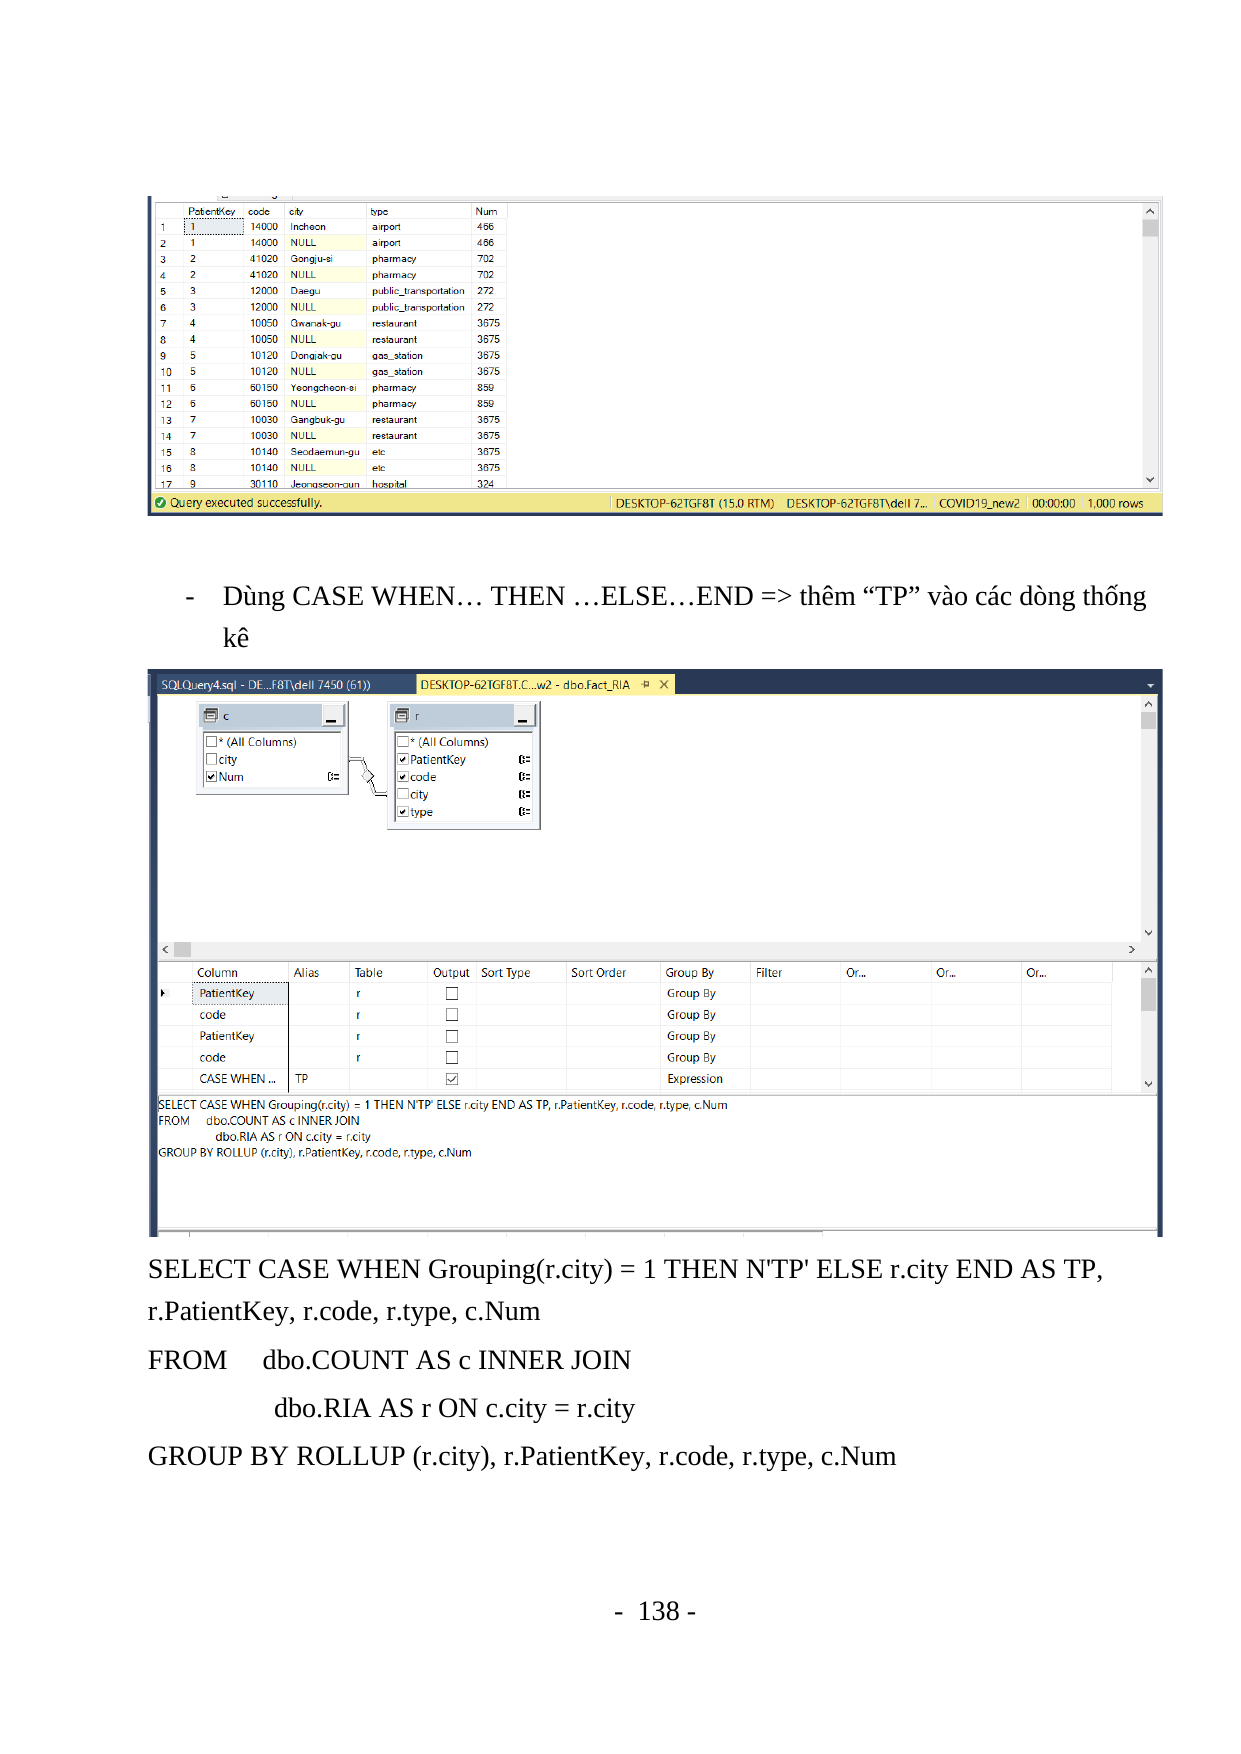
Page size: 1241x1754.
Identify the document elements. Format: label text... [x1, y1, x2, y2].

text SELECT CASE WHEN Grouping(r.city) = 1 THEN N'TP' ELSE r.city END AS TP, r.PatientKey, r.code, r.type, c.Num [148, 1252, 1162, 1327]
list Dùng CASE WHEN… THEN …ELSE…END => thêm “TP” vào các dòng thống kê [185, 579, 1162, 654]
picture [147, 196, 1163, 516]
text FROM dbo.COUNT AS c INNER JOIN [148, 1343, 1162, 1375]
text dbo.RIA AS r ON c.city = r.city [148, 1391, 1162, 1423]
picture [147, 669, 1163, 1237]
text GROUP BY ROLLUP (r.city), r.PatientKey, r.code, r.type, c.Num [148, 1439, 1162, 1472]
